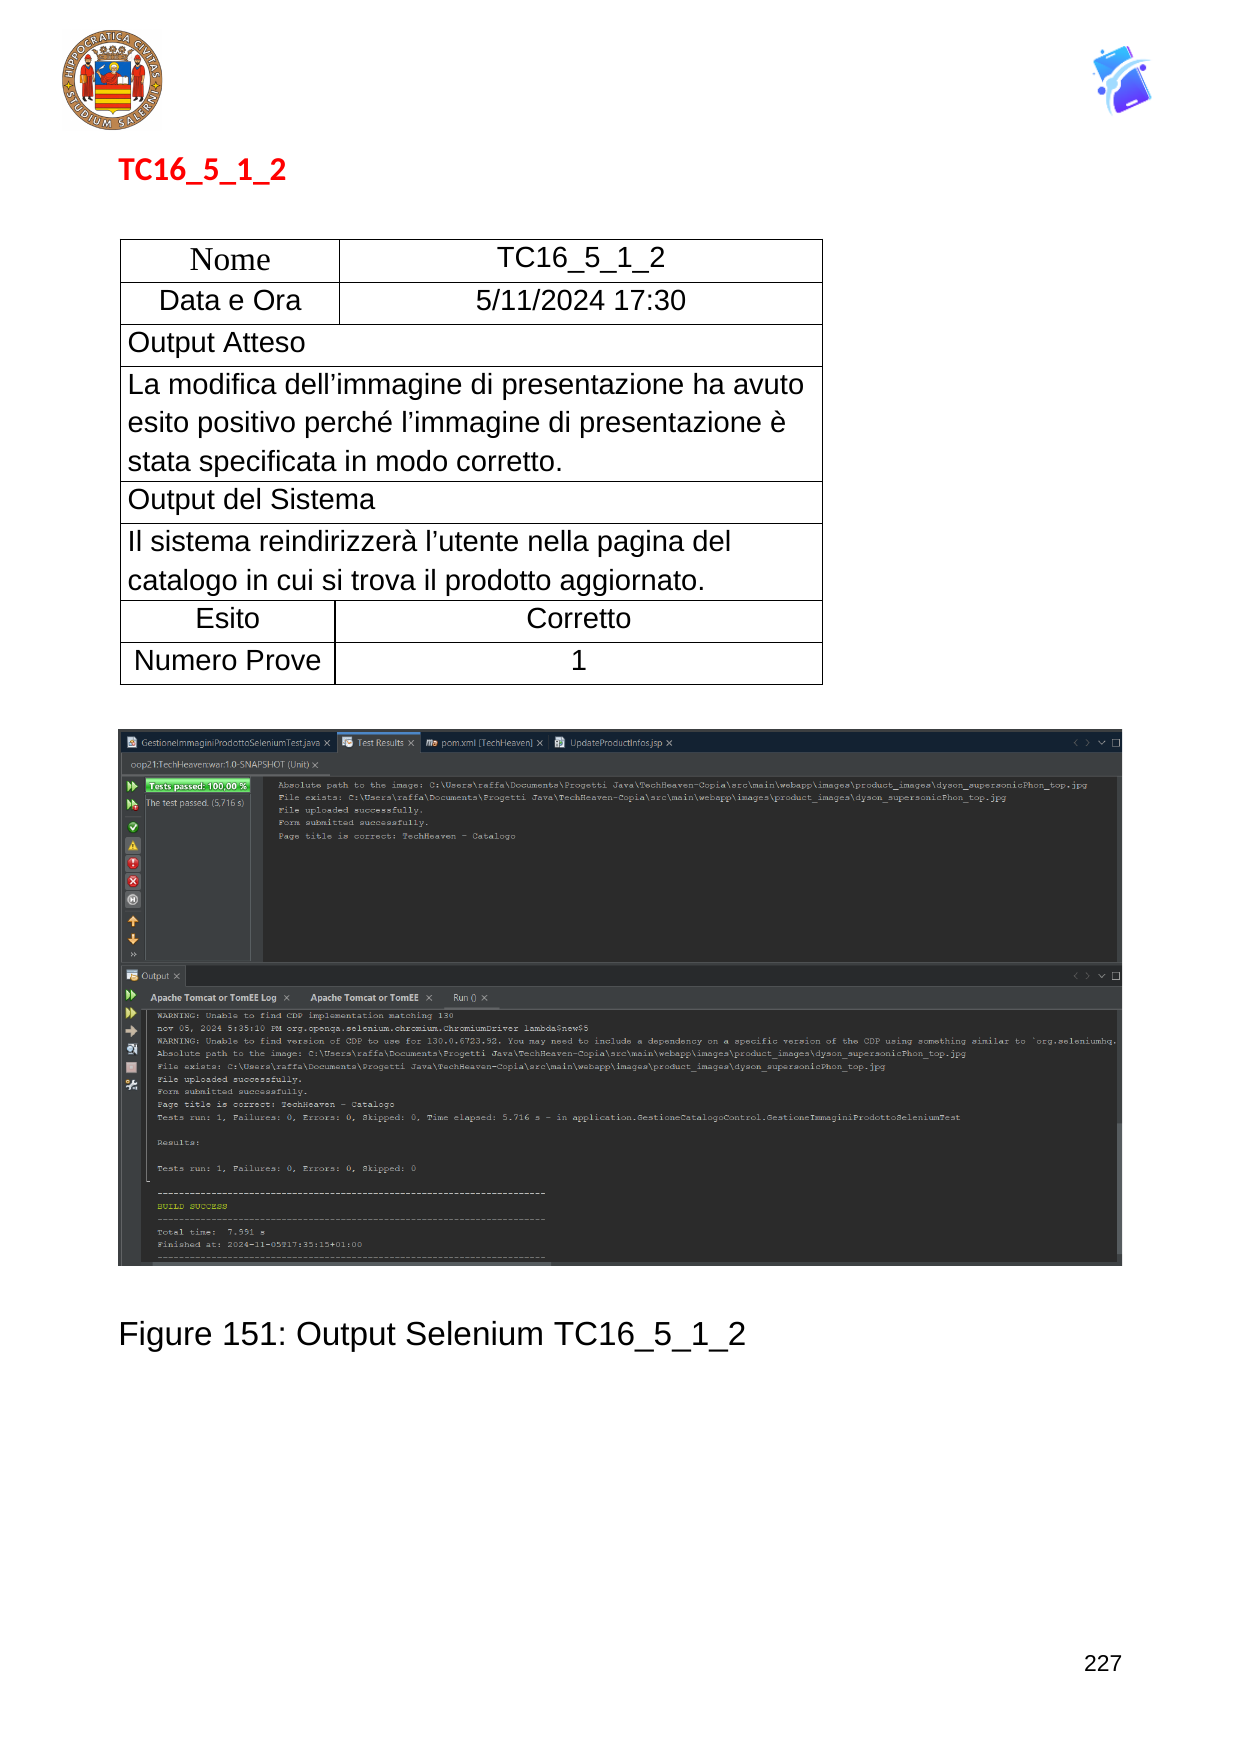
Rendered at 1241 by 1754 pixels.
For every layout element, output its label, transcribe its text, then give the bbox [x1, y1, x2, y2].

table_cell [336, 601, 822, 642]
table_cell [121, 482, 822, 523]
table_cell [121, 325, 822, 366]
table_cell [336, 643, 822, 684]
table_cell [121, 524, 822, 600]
picture [1066, 25, 1178, 147]
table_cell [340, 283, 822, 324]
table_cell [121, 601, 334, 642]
text Figure 151: Output Selenium TC16_5_1_2 [118, 1314, 1122, 1352]
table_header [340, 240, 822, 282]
picture [118, 729, 1123, 1266]
picture [61, 29, 163, 131]
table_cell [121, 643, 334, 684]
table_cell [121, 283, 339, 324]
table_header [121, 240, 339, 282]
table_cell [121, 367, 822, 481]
text TC16_5_1_2 [118, 148, 1122, 188]
